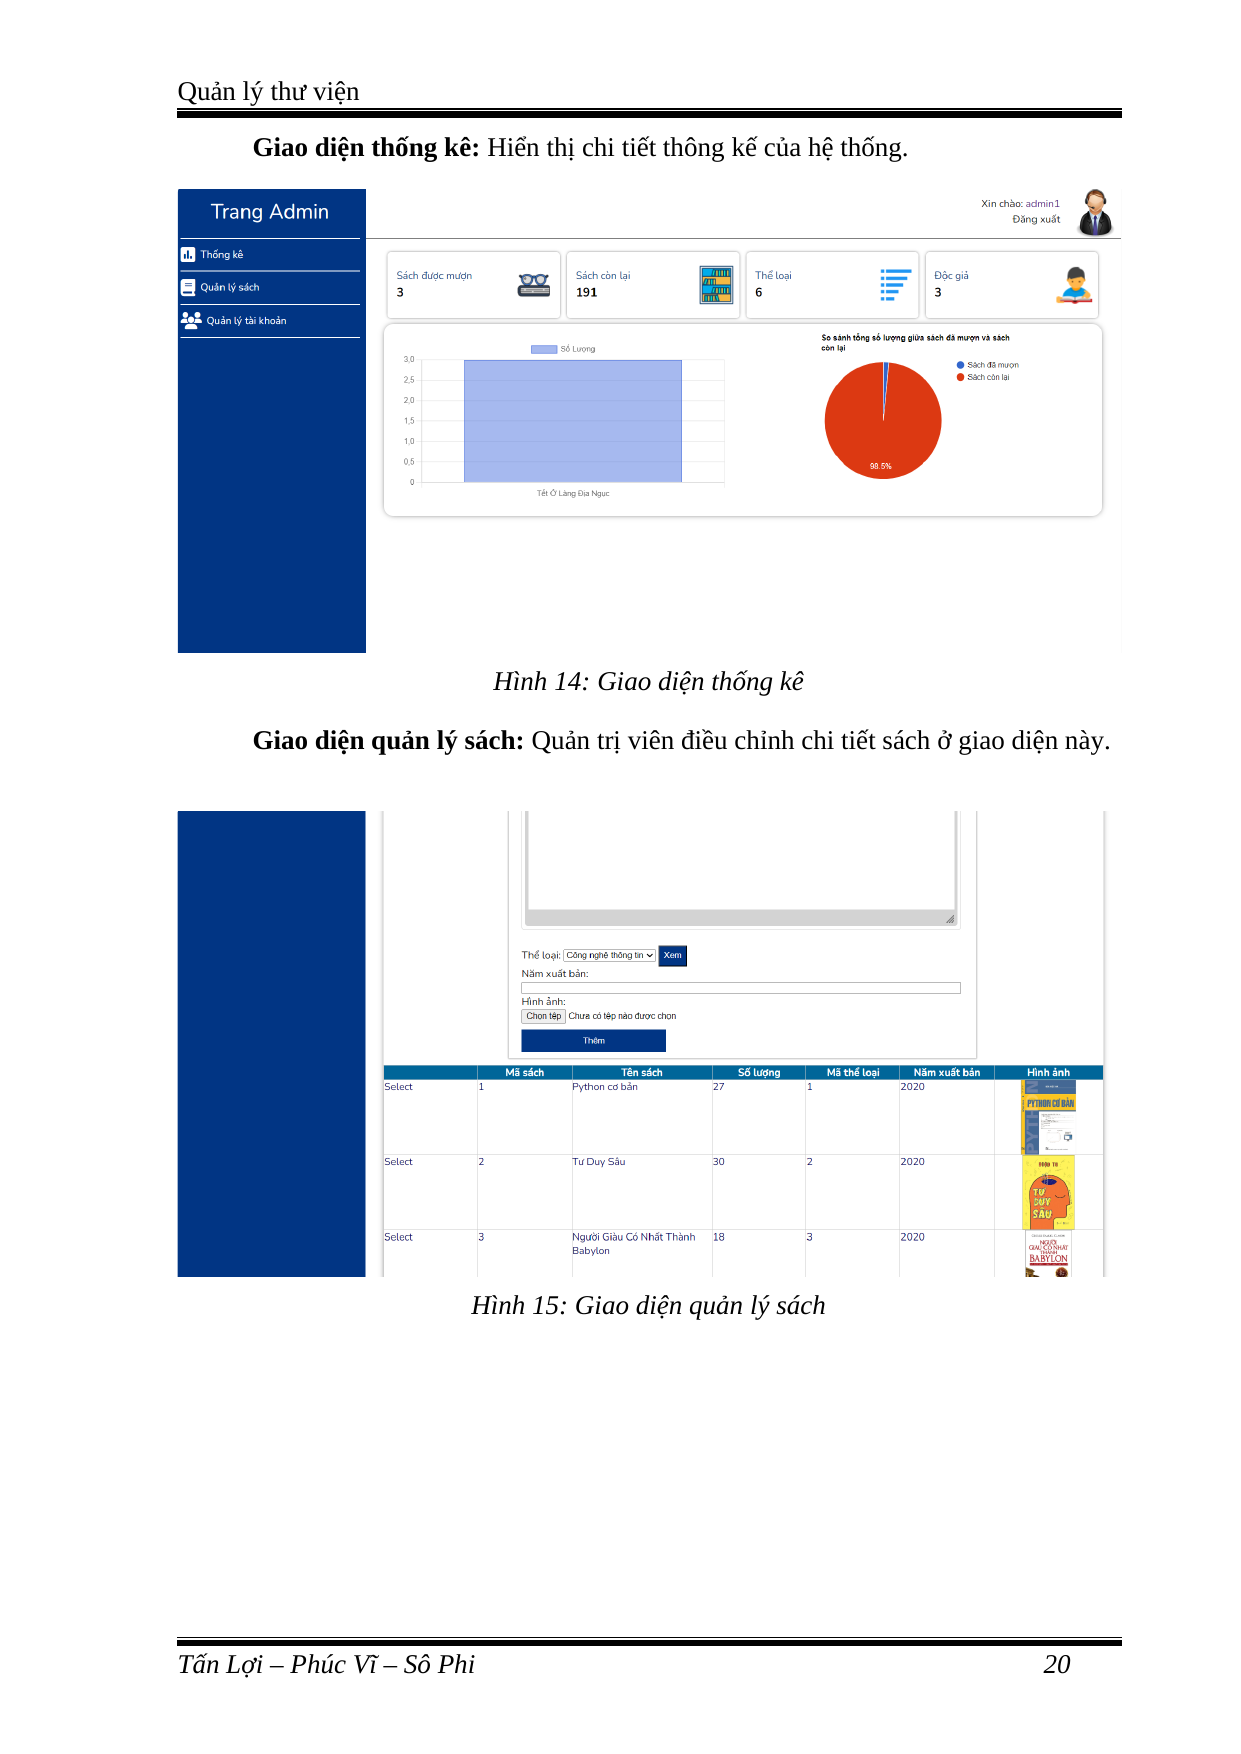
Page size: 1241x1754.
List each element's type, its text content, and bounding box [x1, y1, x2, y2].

picture [177, 189, 1122, 653]
picture [177, 811, 1122, 1277]
text Hình 14: Giao diện thống kê [177, 665, 1122, 696]
text Giao diện thống kê: Hiển thị chi tiết thông kế của hệ thống. [177, 131, 1122, 162]
text Hình 15: Giao diện quản lý sách [177, 1289, 1122, 1320]
text Giao diện quản lý sách: Quản trị viên điều chỉnh chi tiết sách ở giao diện này. [177, 724, 1122, 756]
